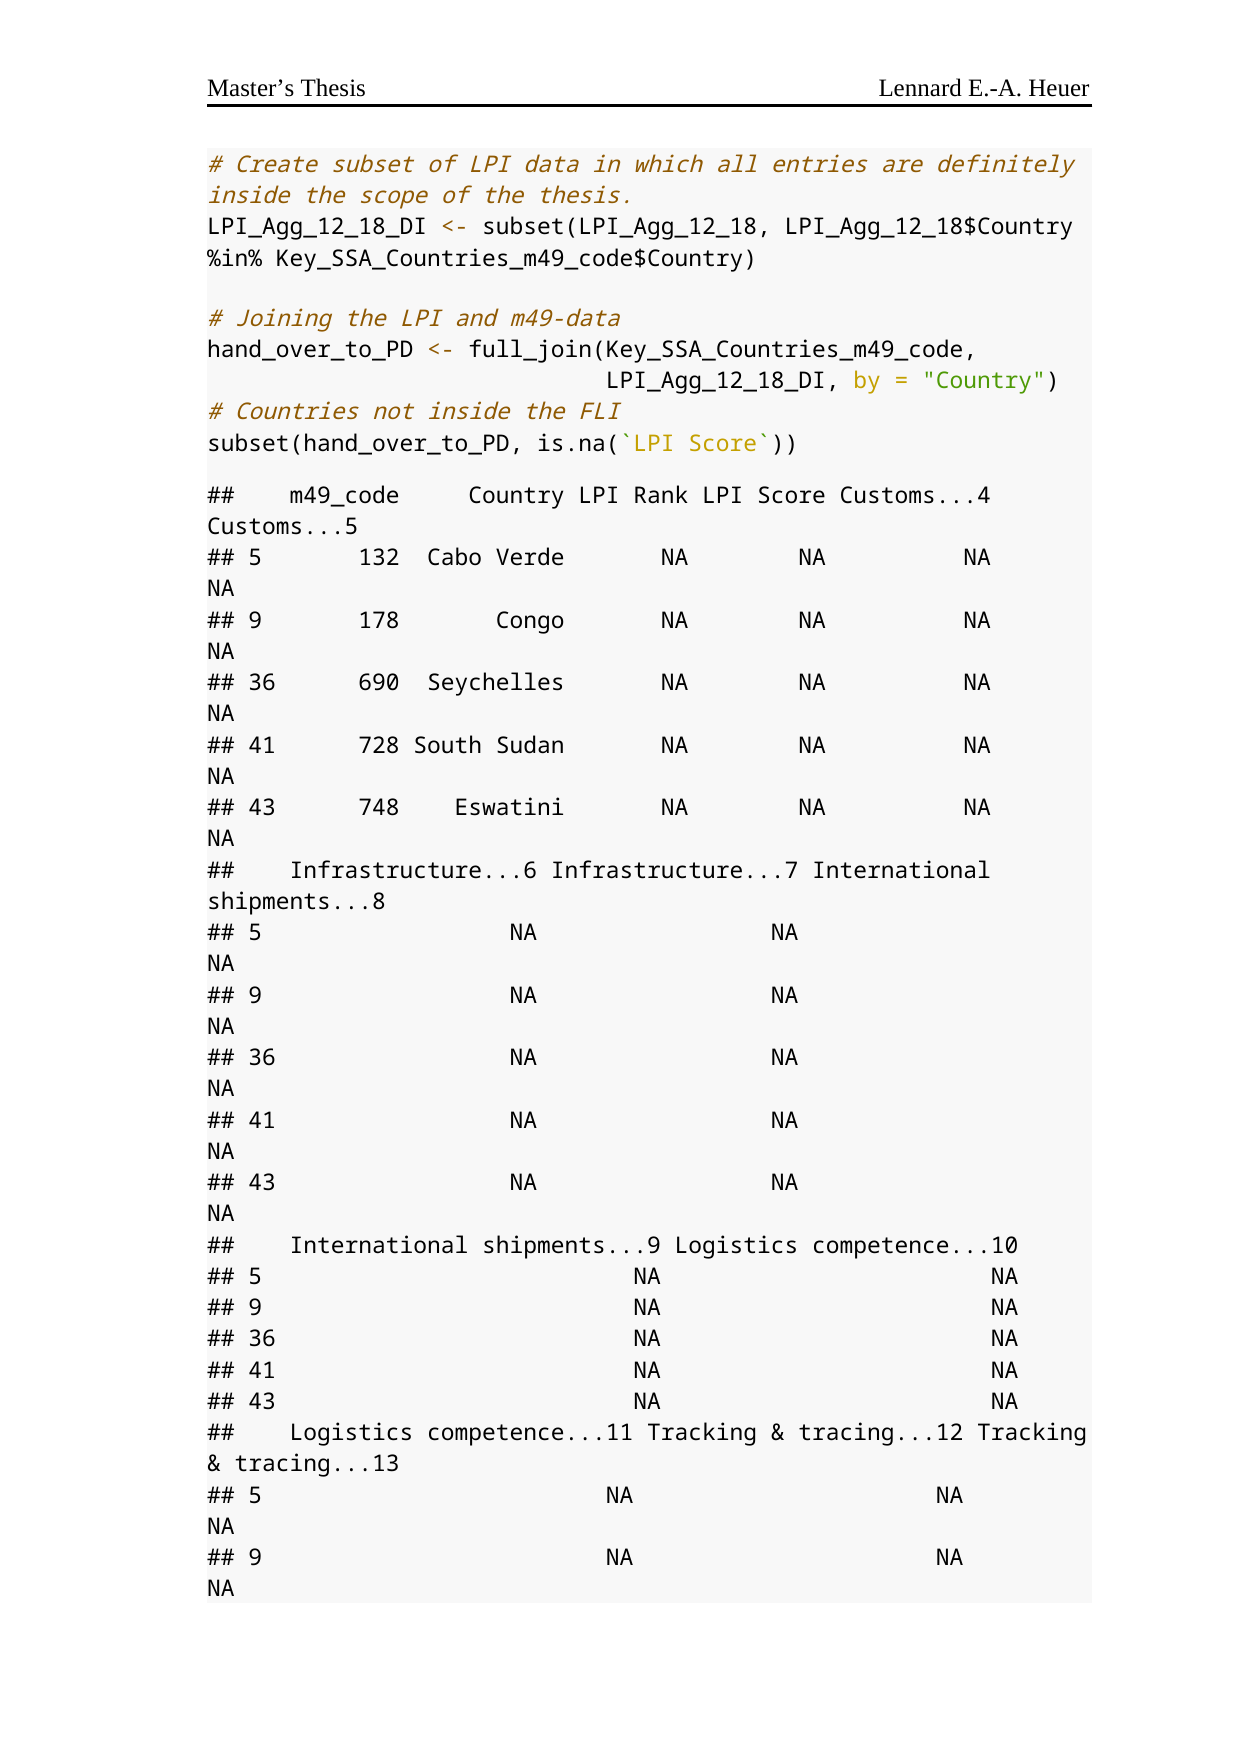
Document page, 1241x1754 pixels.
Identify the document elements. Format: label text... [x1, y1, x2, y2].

text # Create subset of LPI data in which all entries are definitely inside the scope of the thesis. LPI_Agg_12_18_DI <- subset(LPI_Agg_12_18, LPI_Agg_12_18$Country %in% Key_SSA_Countries_m49_code$Country) # Joining the LPI and m49-data hand_over_to_PD <- full_join(Key_SSA_Countries_m49_code, LPI_Agg_12_18_DI, by = "Country") # Countries not inside the FLI subset(hand_over_to_PD, is.na(`LPI Score`)) [207, 148, 1092, 458]
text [207, 478, 1092, 1603]
